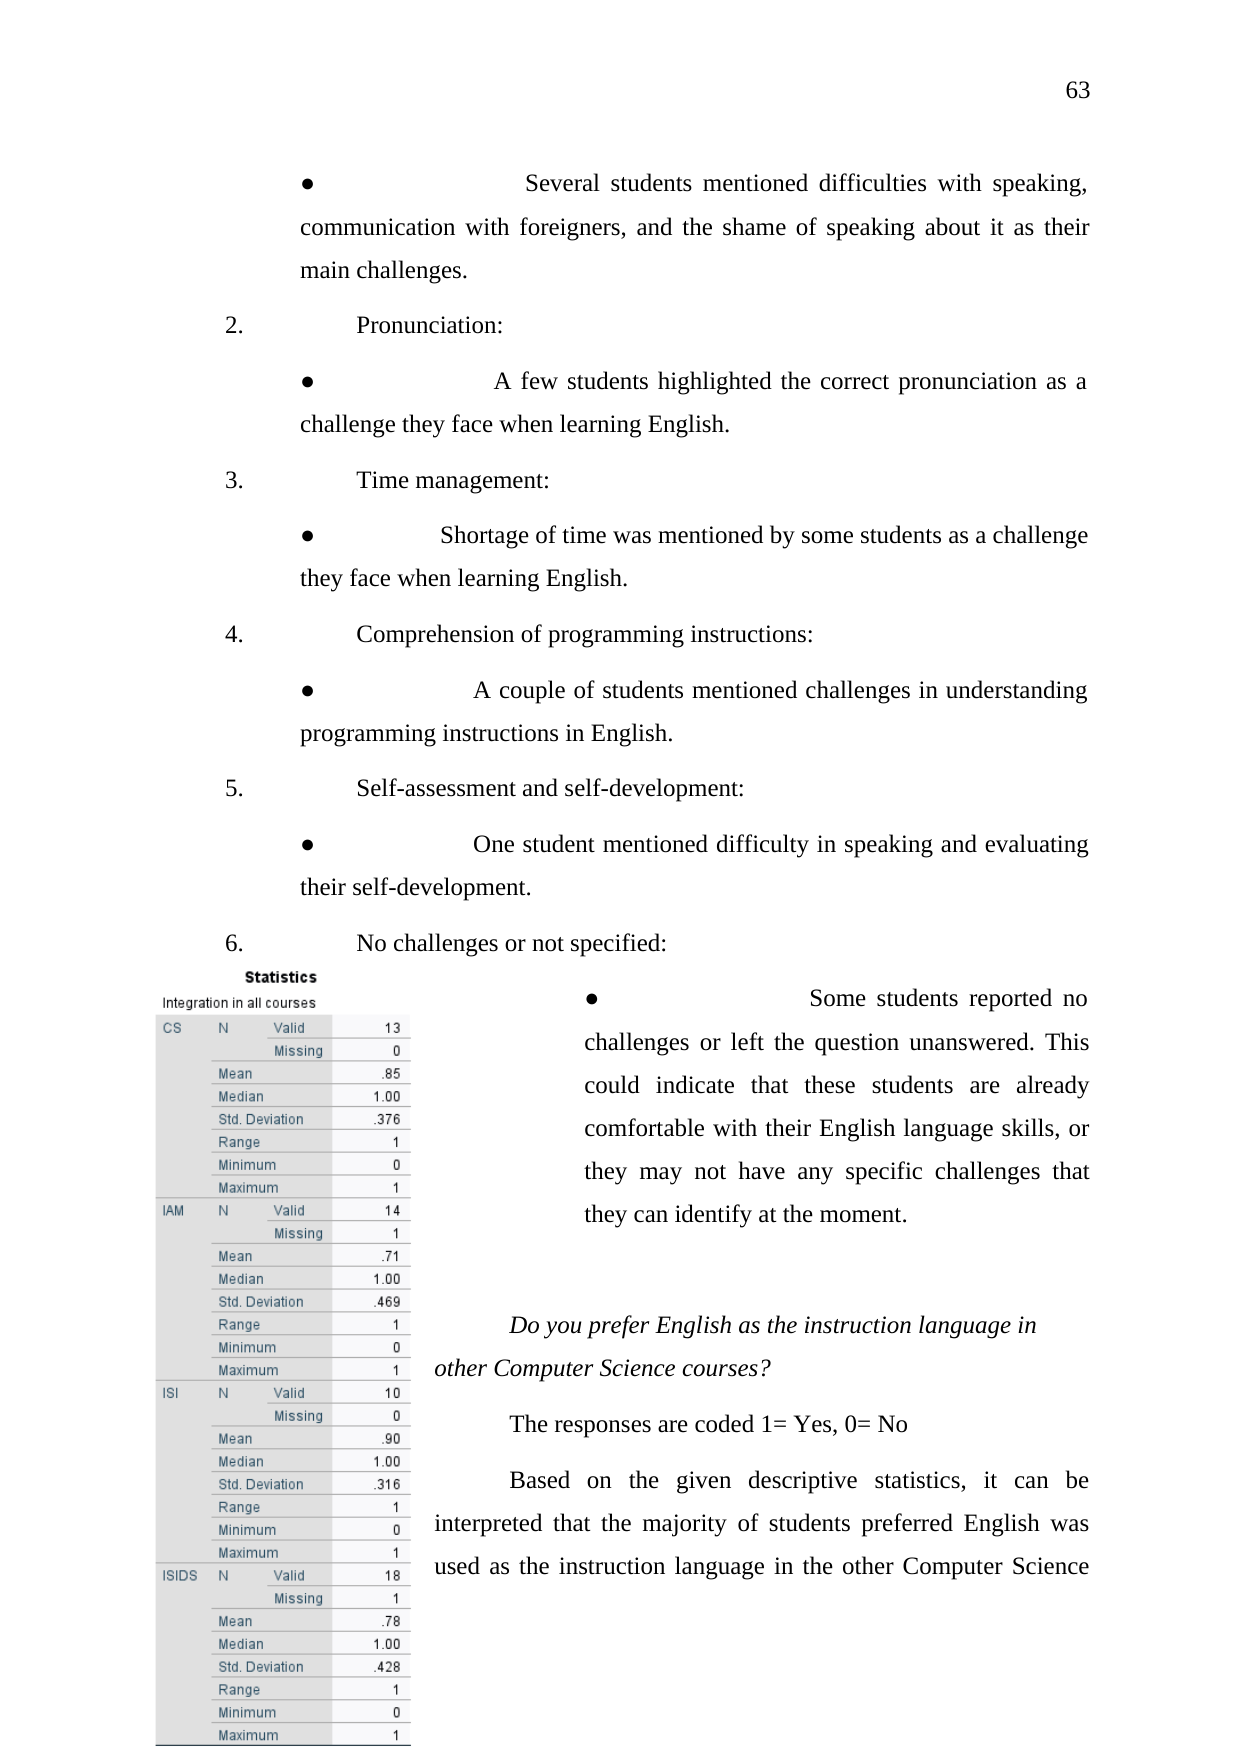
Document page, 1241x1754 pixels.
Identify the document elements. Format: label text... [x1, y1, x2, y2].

text ● Shortage of time was mentioned by some students as a challenge they face when learning English. [300, 520, 1090, 592]
text ● One student mentioned difficulty in speaking and evaluating their self-development. [300, 829, 1090, 901]
text ● Several students mentioned difficulties with speaking, communication with foreigners, and the shame of speaking about it as their main challenges. [300, 168, 1090, 283]
text ● A few students highlighted the correct pronunciation as a challenge they face when learning English. [300, 366, 1090, 438]
text ● Some students reported no challenges or left the question unanswered. This could indicate that these students are already comfortable with their English language skills, or they may not have any specific challenges that they can identify at the moment. [416, 983, 1090, 1228]
text 6. No challenges or not specified: [225, 928, 1090, 957]
picture [150, 961, 416, 1751]
subtitle Do you prefer English as the instruction language in other Computer Science courses? [416, 1310, 1090, 1382]
text The responses are coded 1= Yes, 0= No [416, 1409, 1090, 1438]
text ● A couple of students mentioned challenges in understanding programming instructions in English. [300, 675, 1090, 747]
text 3. Time management: [225, 465, 1090, 493]
text 2. Pronunciation: [225, 310, 1090, 339]
text 4. Comprehension of programming instructions: [225, 619, 1090, 648]
text 5. Self-assessment and self-development: [225, 773, 1090, 802]
